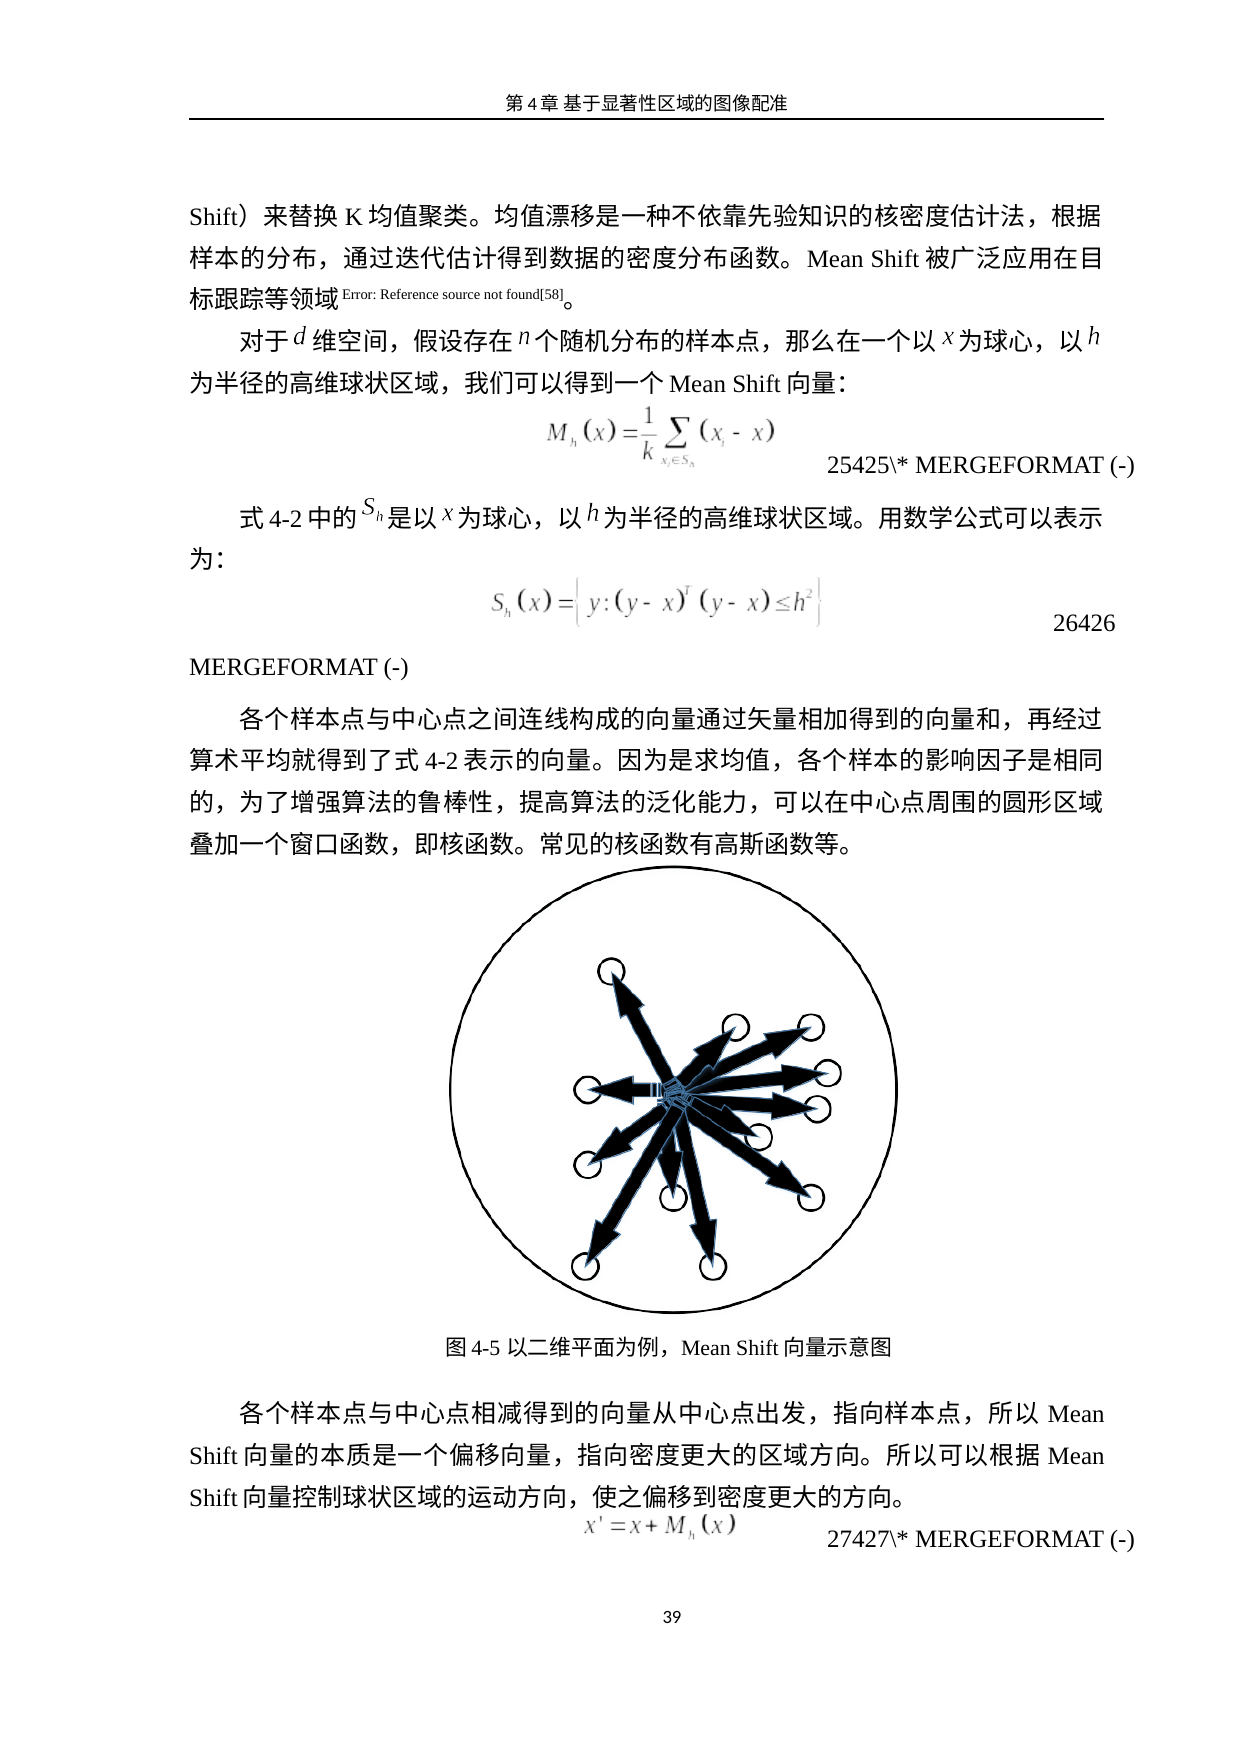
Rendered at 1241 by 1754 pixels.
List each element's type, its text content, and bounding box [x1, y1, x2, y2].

subtitle 图4-5 以二维平面为例，Mean Shift向量示意图 [189, 1335, 1104, 1360]
text 式4-2中的是以为球心，以为半径的高维球状区域。用数学公式可以表示为： [189, 494, 1104, 577]
text 对于维空间，假设存在个随机分布的样本点，那么在一个以为球心，以为半径的高维球状区域，我们可以得到一个Mean Shift向量： [189, 317, 1104, 401]
text 各个样本点与中心点相减得到的向量从中心点出发，指向样本点，所以Mean Shift向量的本质是一个偏移向量，指向密度更大的区域方向。所以可以根据Mean Shift向量控制球状区域的运动方向，使之偏移到密度更大的方向。 [189, 1389, 1104, 1514]
text 各个样本点与中心点之间连线构成的向量通过矢量相加得到的向量和，再经过算术平均就得到了式4-2表示的向量。因为是求均值，各个样本的影响因子是相同的，为了增强算法的鲁棒性，提高算法的泛化能力，可以在中心点周围的圆形区域叠加一个窗口函数，即核函数。常见的核函数有高斯函数等。 [189, 695, 1104, 861]
